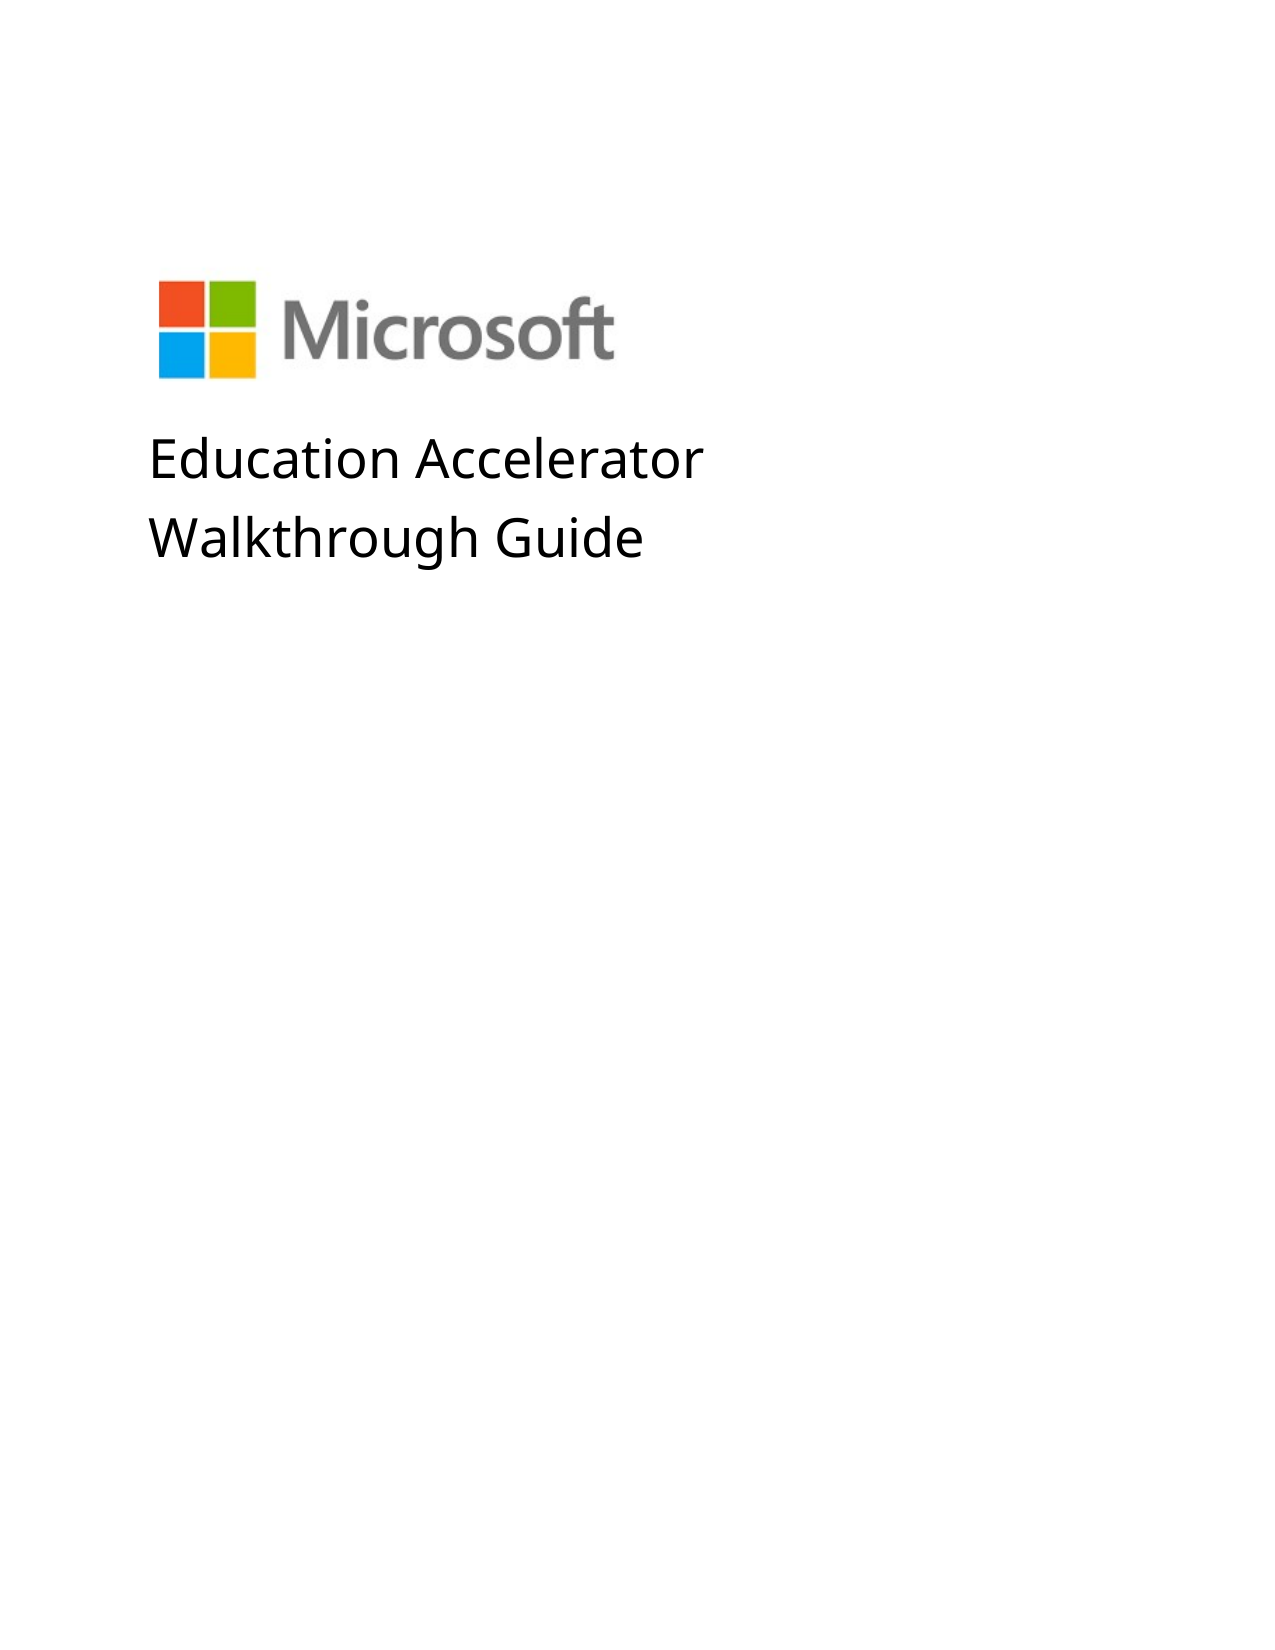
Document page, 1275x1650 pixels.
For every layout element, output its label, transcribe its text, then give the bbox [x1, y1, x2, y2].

picture [158, 224, 677, 414]
text Walkthrough Guide [148, 500, 1124, 574]
text Education Accelerator [148, 420, 1124, 494]
